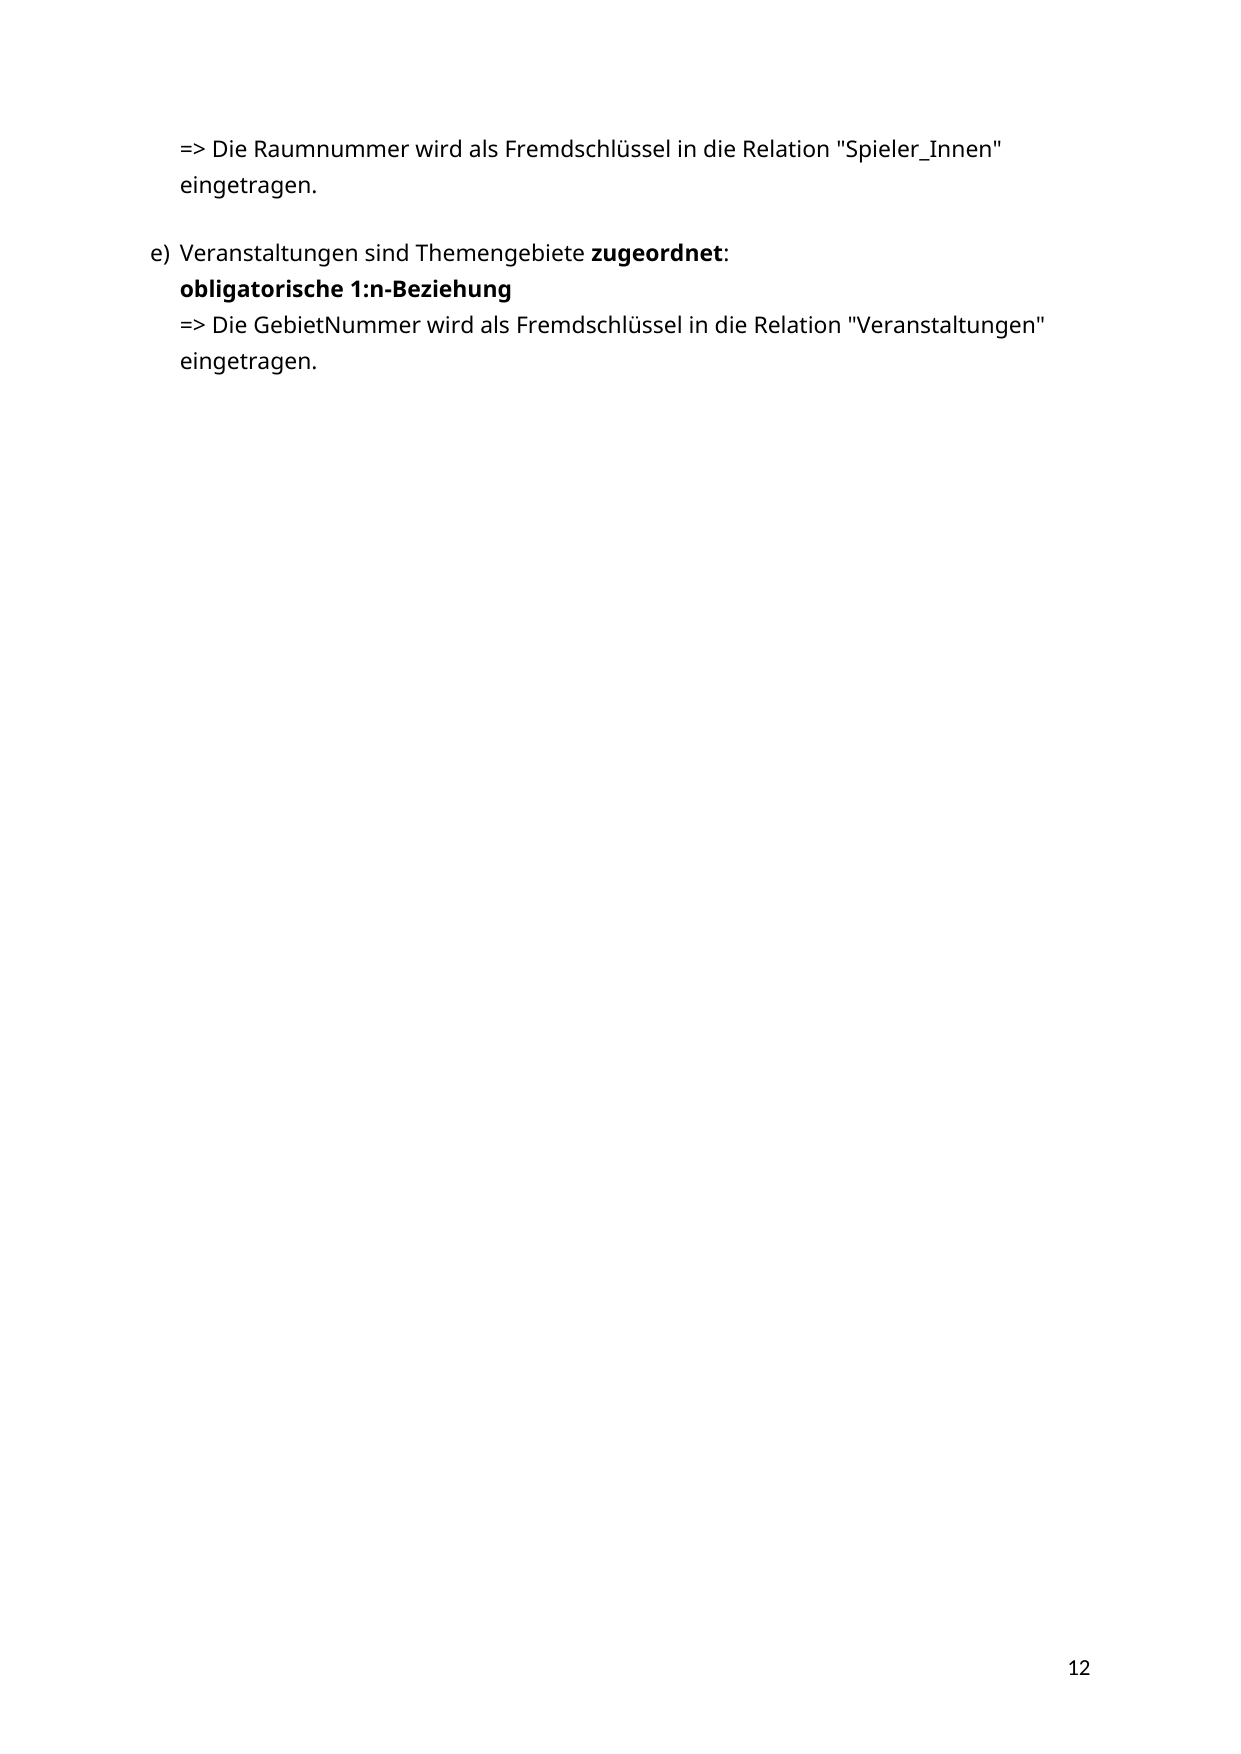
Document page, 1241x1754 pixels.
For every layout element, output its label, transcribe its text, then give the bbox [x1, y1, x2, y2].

text e) Veranstaltungen sind Themengebiete zugeordnet: [150, 237, 1090, 269]
text => Die Raumnummer wird als Fremdschlüssel in die Relation "Spieler_Innen" eingetragen. [150, 133, 1090, 200]
text obligatorische 1:n-Beziehung [150, 273, 1090, 304]
text => Die GebietNummer wird als Fremdschlüssel in die Relation "Veranstaltungen" eingetragen. [150, 309, 1090, 376]
